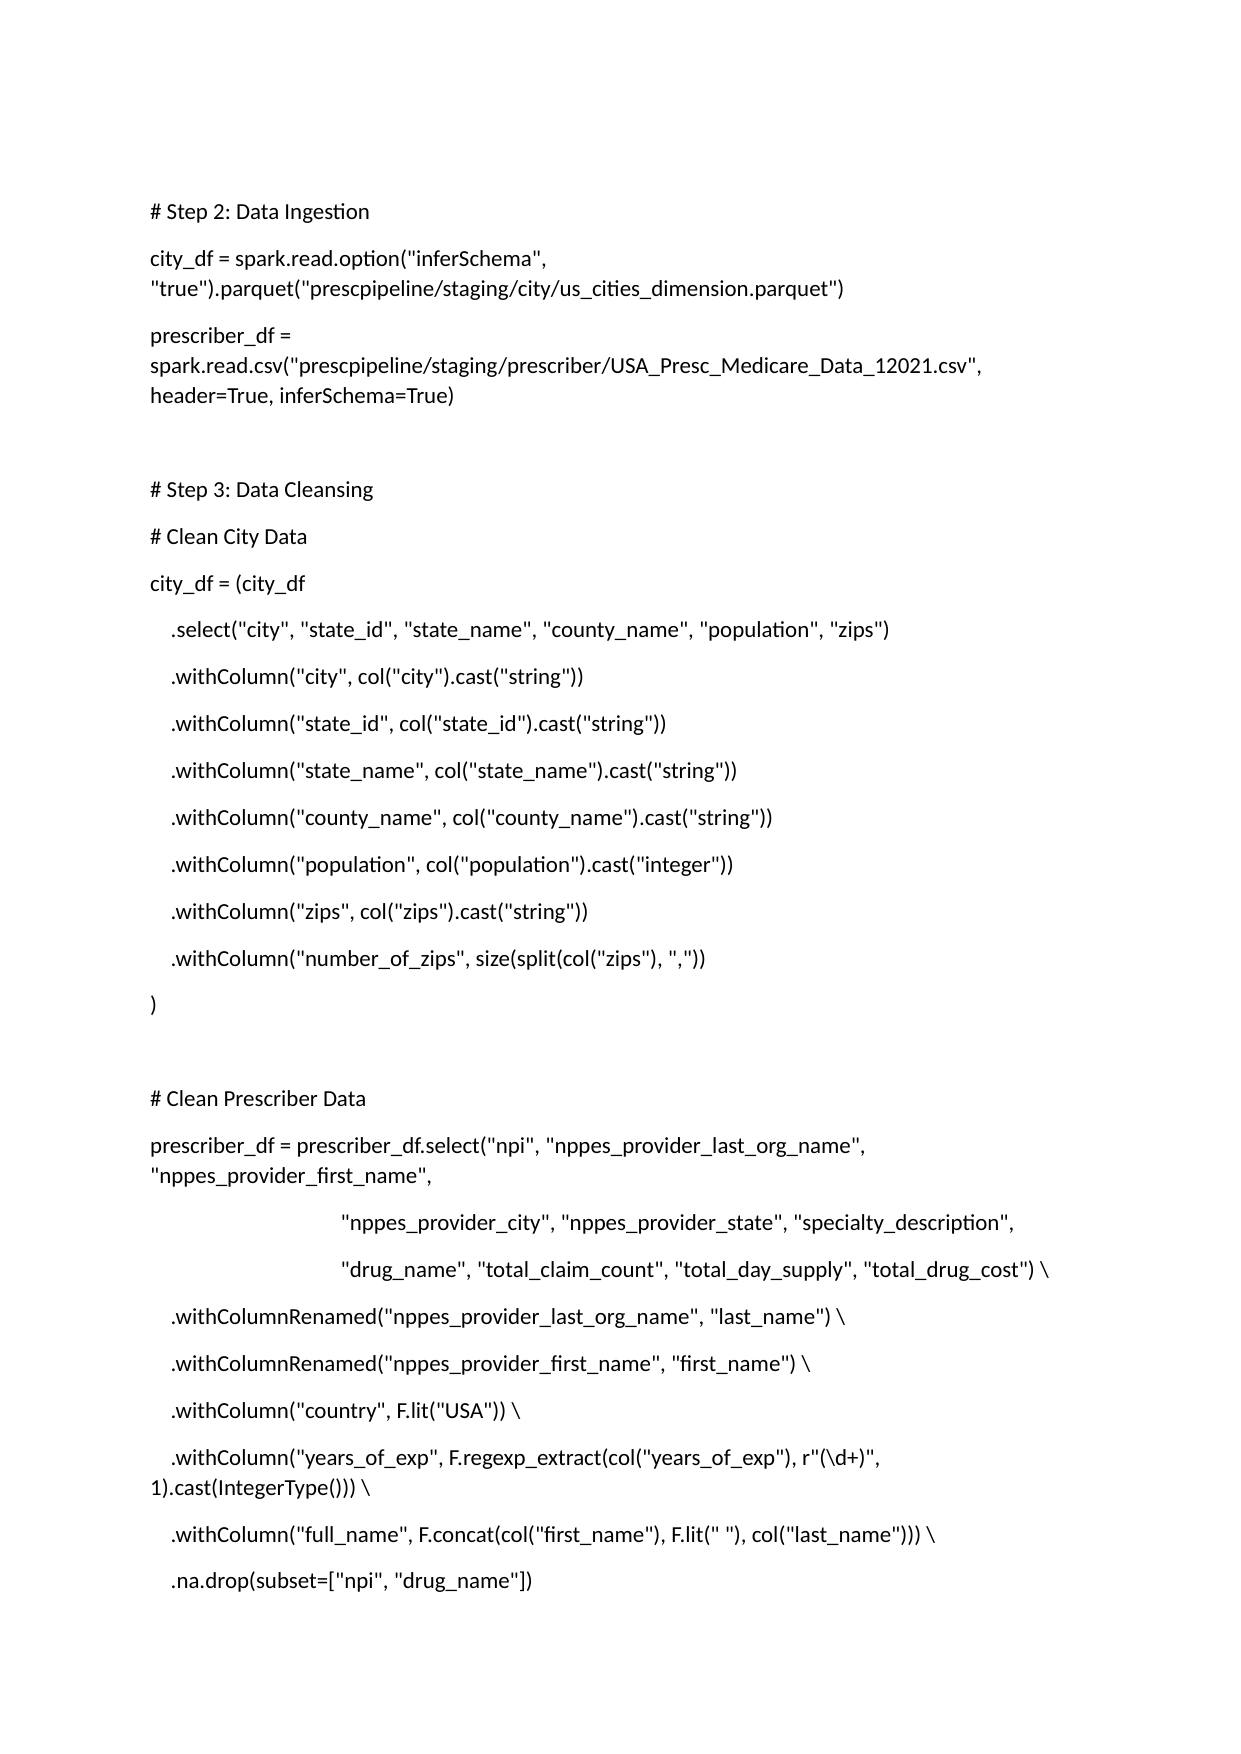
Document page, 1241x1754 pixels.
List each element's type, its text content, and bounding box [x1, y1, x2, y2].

text # Clean Prescriber Data [150, 1084, 1090, 1112]
text .withColumn("zips", col("zips").cast("string")) [150, 897, 1090, 925]
text .withColumnRenamed("nppes_provider_first_name", "first_name") \ [150, 1349, 1090, 1377]
text .withColumn("city", col("city").cast("string")) [150, 662, 1090, 691]
text .withColumn("county_name", col("county_name").cast("string")) [150, 803, 1090, 831]
text .withColumn("state_name", col("state_name").cast("string")) [150, 756, 1090, 784]
text # Step 2: Data Ingestion [150, 197, 1090, 225]
text ) [150, 991, 1090, 1019]
text prescriber_df = prescriber_df.select("npi", "nppes_provider_last_org_name", "nppes_provider_first_name", [150, 1131, 1090, 1189]
text city_df = (city_df [150, 569, 1090, 597]
text .withColumn("number_of_zips", size(split(col("zips"), ",")) [150, 944, 1090, 972]
text .withColumn("state_id", col("state_id").cast("string")) [150, 709, 1090, 737]
text "drug_name", "total_claim_count", "total_day_supply", "total_drug_cost") \ [150, 1255, 1090, 1283]
text prescriber_df = spark.read.csv("prescpipeline/staging/prescriber/USA_Presc_Medicare_Data_12021.csv", header=True, inferSchema=True) [150, 321, 1090, 409]
text .select("city", "state_id", "state_name", "county_name", "population", "zips") [150, 616, 1090, 644]
text .withColumn("full_name", F.concat(col("first_name"), F.lit(" "), col("last_name"))) \ [150, 1520, 1090, 1548]
text .withColumn("population", col("population").cast("integer")) [150, 850, 1090, 878]
text # Step 3: Data Cleansing [150, 475, 1090, 503]
text .withColumnRenamed("nppes_provider_last_org_name", "last_name") \ [150, 1302, 1090, 1330]
text .na.drop(subset=["npi", "drug_name"]) [150, 1567, 1090, 1595]
text "nppes_provider_city", "nppes_provider_state", "specialty_description", [150, 1208, 1090, 1236]
text .withColumn("country", F.lit("USA")) \ [150, 1396, 1090, 1424]
text .withColumn("years_of_exp", F.regexp_extract(col("years_of_exp"), r"(\d+)", 1).cast(IntegerType())) \ [150, 1443, 1090, 1501]
text city_df = spark.read.option("inferSchema", "true").parquet("prescpipeline/staging/city/us_cities_dimension.parquet") [150, 244, 1090, 302]
text # Clean City Data [150, 522, 1090, 550]
